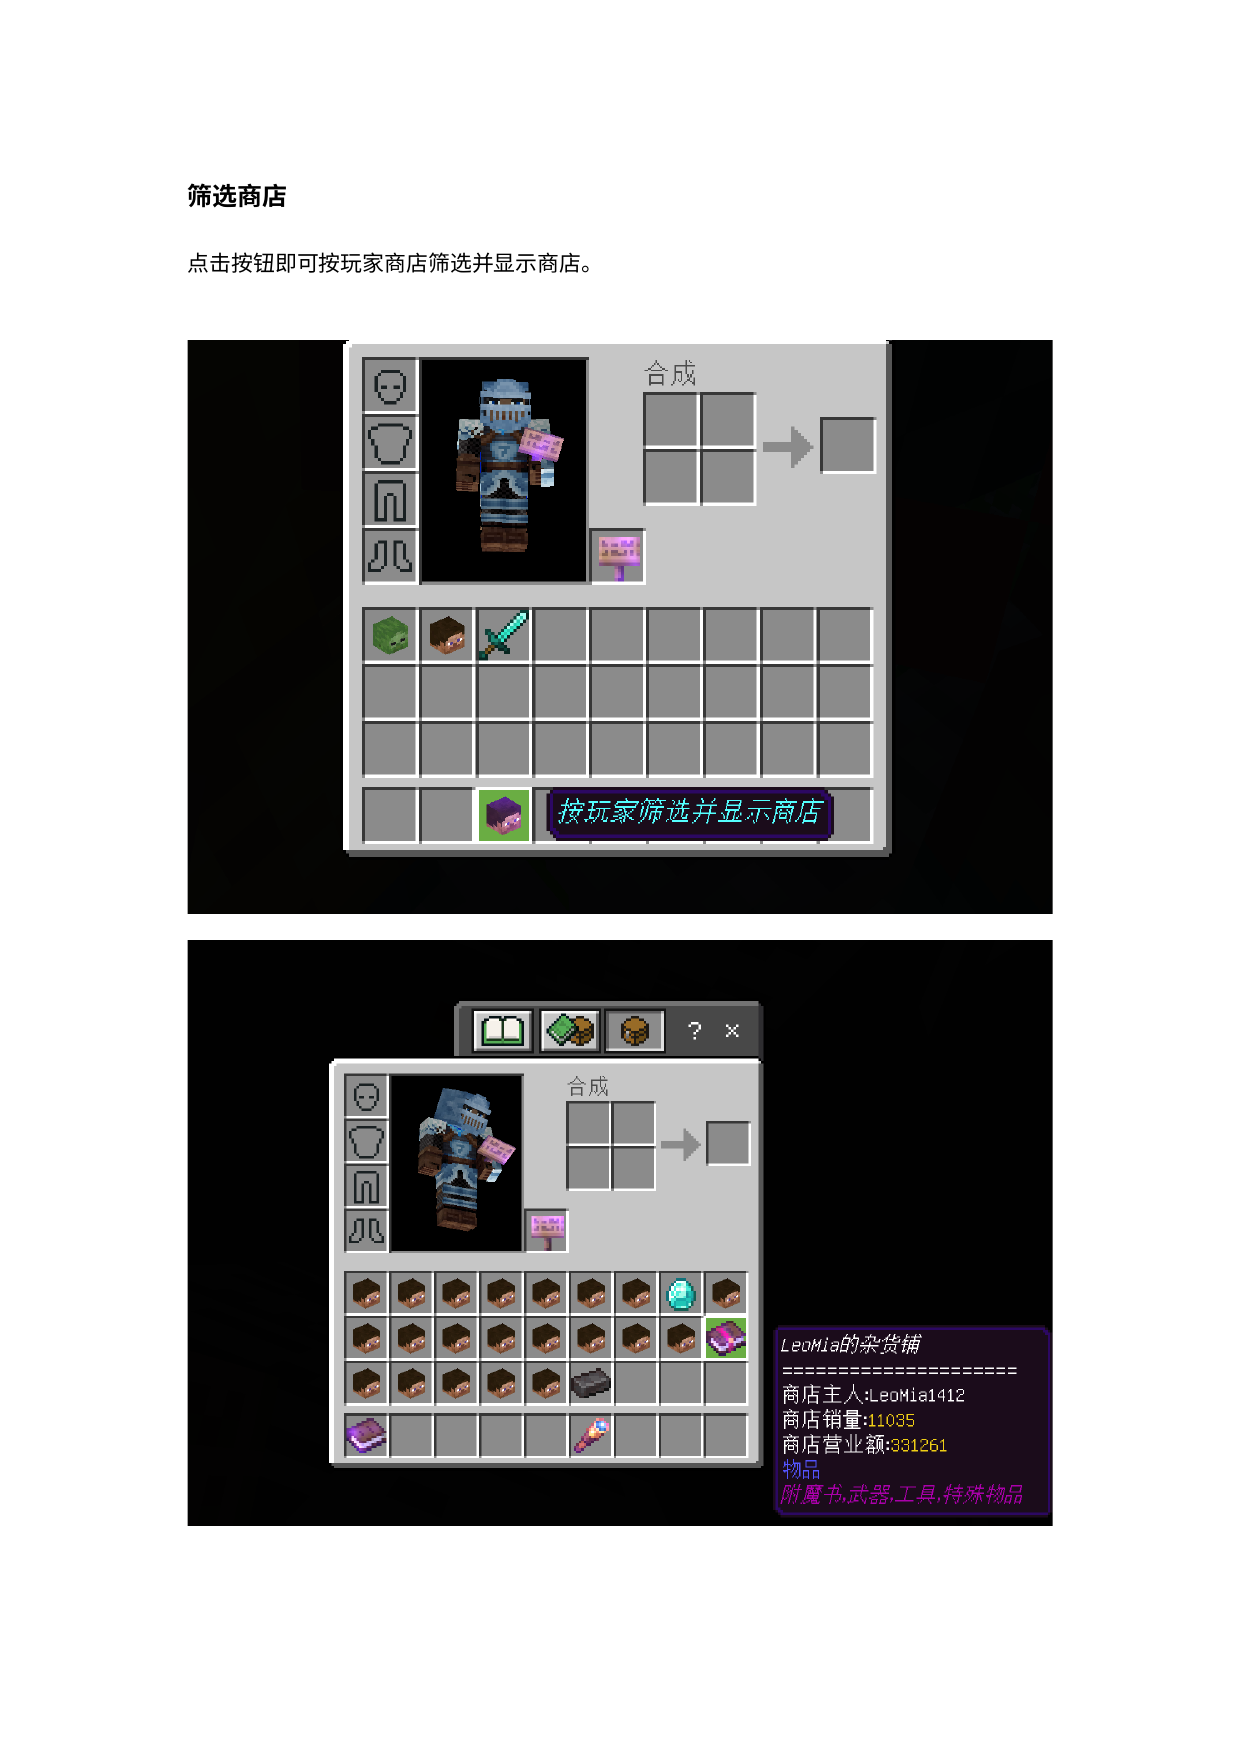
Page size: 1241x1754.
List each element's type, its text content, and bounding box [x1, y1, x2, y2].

text 点击按钮即可按玩家商店筛选并显示商店。 [187, 245, 1053, 278]
picture [187, 340, 1053, 914]
subtitle 筛选商店 [187, 162, 1053, 227]
picture [187, 940, 1053, 1526]
